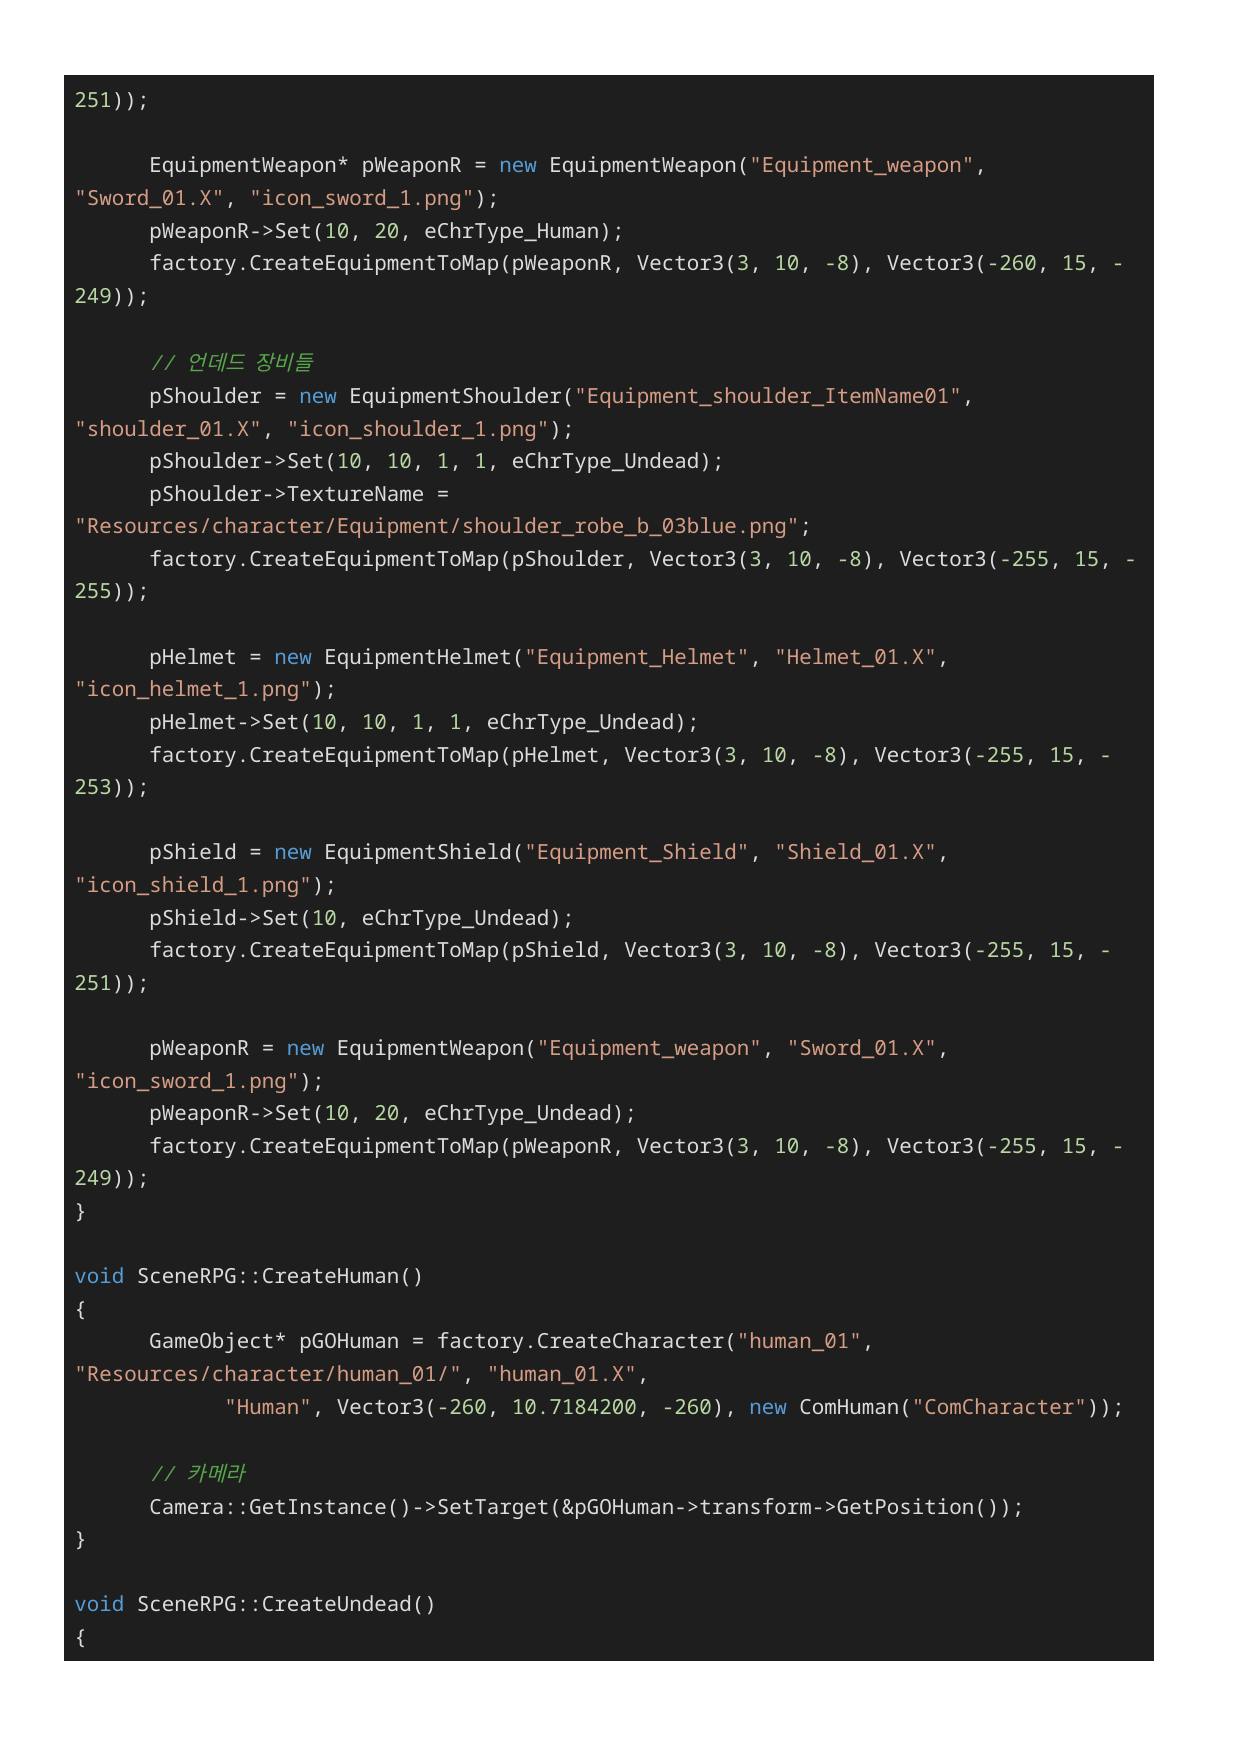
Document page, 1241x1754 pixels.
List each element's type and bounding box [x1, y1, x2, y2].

table_header [64, 75, 1154, 1661]
